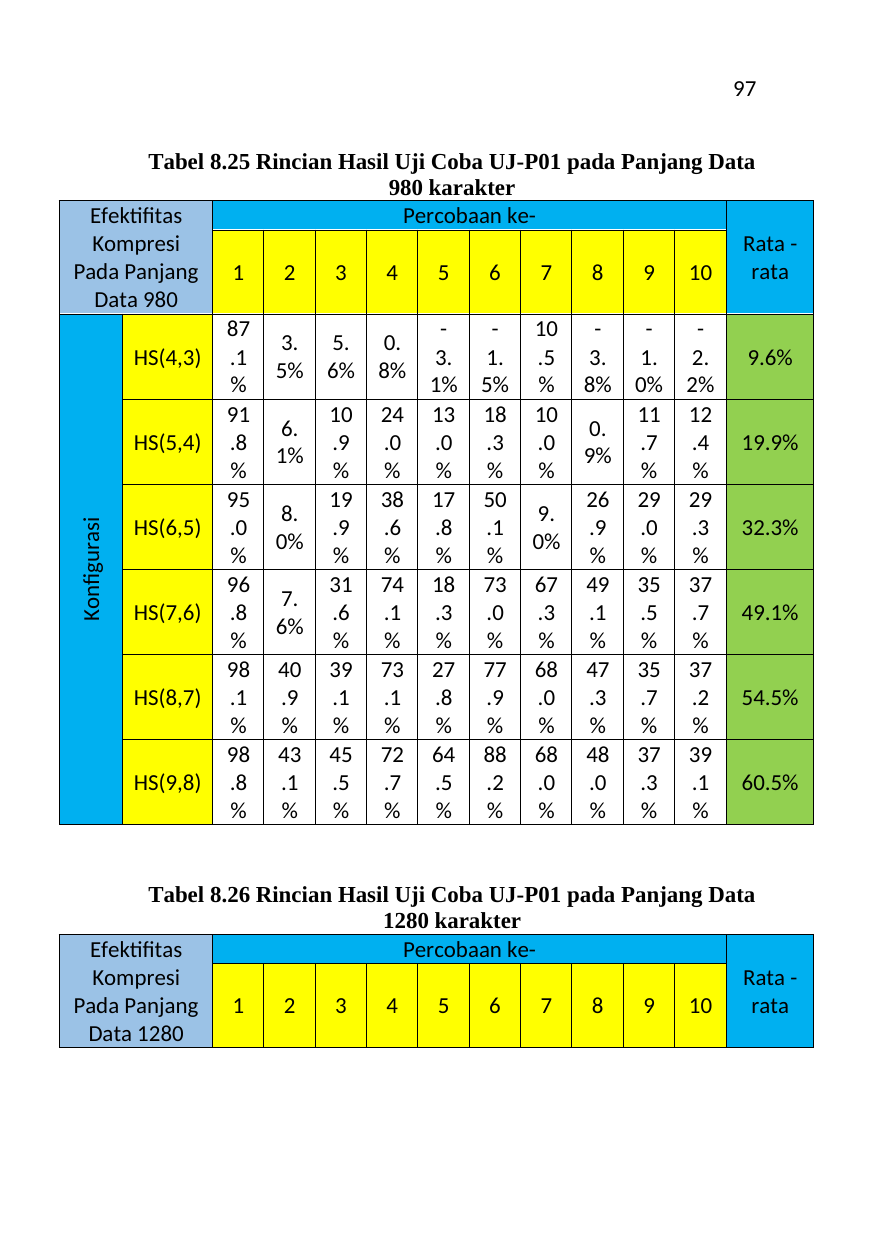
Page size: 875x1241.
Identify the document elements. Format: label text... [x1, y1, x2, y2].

table_cell 37.2% [675, 655, 726, 739]
table_header Percobaan ke- [213, 935, 726, 963]
table_cell 73.0% [470, 570, 520, 654]
table_cell 95.0% [213, 485, 263, 569]
table_cell HS(7,6) [123, 570, 212, 654]
table_cell 91.8% [213, 400, 263, 484]
table_cell HS(8,7) [123, 655, 212, 739]
table_cell 74.1% [367, 570, 417, 654]
table_cell HS(4,3) [123, 315, 212, 399]
table_cell 67.3% [521, 570, 571, 654]
table_cell Konfigurasi [60, 315, 122, 824]
table_cell 47.3% [572, 655, 623, 739]
table_cell 4 [367, 231, 417, 313]
table_cell 26.9% [572, 485, 623, 569]
table_cell 24.0% [367, 400, 417, 484]
table_cell 9 [624, 231, 674, 313]
table_cell 10.5% [521, 315, 571, 399]
table_cell 43.1% [264, 740, 315, 824]
table_cell 60.5% [727, 740, 813, 824]
table_cell 0.8% [367, 315, 417, 399]
table_header Efektifitas Kompresi Pada Panjang Data 980 [60, 201, 212, 313]
table_cell HS(5,4) [123, 400, 212, 484]
table_cell 40.9% [264, 655, 315, 739]
table_cell 2 [264, 964, 315, 1047]
table_cell -1.5% [470, 315, 520, 399]
table_cell HS(9,8) [123, 740, 212, 824]
table_cell 12.4% [675, 400, 726, 484]
text Tabel 8.3 Rincian Hasil Uji Coba UJ-P01 pada Panjang Data 1280 karakter [148, 881, 756, 934]
table_cell HS(6,5) [123, 485, 212, 569]
table_cell 9.0% [521, 485, 571, 569]
table_cell 1 [213, 964, 263, 1047]
table_cell 2 [264, 231, 315, 313]
table_cell 8 [572, 964, 623, 1047]
table_cell 45.5% [316, 740, 366, 824]
table_cell 31.6% [316, 570, 366, 654]
table_cell 10.9% [316, 400, 366, 484]
table_cell -2.2% [675, 315, 726, 399]
table_cell 8 [572, 231, 623, 313]
table_cell 18.3% [418, 570, 469, 654]
table_cell 7.6% [264, 570, 315, 654]
table_cell 29.3% [675, 485, 726, 569]
table_header Rata - rata [727, 201, 813, 313]
table_cell 19.9% [727, 400, 813, 484]
table_cell 87.1% [213, 315, 263, 399]
table_header Rata - rata [727, 935, 813, 1047]
table_cell 37.7% [675, 570, 726, 654]
table_header Efektifitas Kompresi Pada Panjang Data 1280 [60, 935, 212, 1047]
table_cell 0.9% [572, 400, 623, 484]
table_cell 4 [367, 964, 417, 1047]
table_cell 37.3% [624, 740, 674, 824]
table_cell 39.1% [316, 655, 366, 739]
table_cell 54.5% [727, 655, 813, 739]
table_cell 9.6% [727, 315, 813, 399]
table_cell 39.1% [675, 740, 726, 824]
table_cell 7 [521, 231, 571, 313]
table_cell 49.1% [572, 570, 623, 654]
table_cell 50.1% [470, 485, 520, 569]
table_cell 49.1% [727, 570, 813, 654]
table_cell -3.1% [418, 315, 469, 399]
table_cell 98.8% [213, 740, 263, 824]
table_cell 3 [316, 964, 366, 1047]
table_cell 13.0% [418, 400, 469, 484]
text Tabel 8.2 Rincian Hasil Uji Coba UJ-P01 pada Panjang Data 980 karakter [148, 148, 756, 200]
table_header Percobaan ke- [213, 201, 726, 229]
table_cell 5 [418, 231, 469, 313]
table_cell 18.3% [470, 400, 520, 484]
table_cell 96.8% [213, 570, 263, 654]
table_cell 10 [675, 964, 726, 1047]
table_cell 73.1% [367, 655, 417, 739]
table_cell 1 [213, 231, 263, 313]
table_cell 3.5% [264, 315, 315, 399]
table_cell 88.2% [470, 740, 520, 824]
table_cell 38.6% [367, 485, 417, 569]
table_cell -1.0% [624, 315, 674, 399]
table_cell 3 [316, 231, 366, 313]
table_cell 32.3% [727, 485, 813, 569]
table_cell 48.0% [572, 740, 623, 824]
table_cell 6.1% [264, 400, 315, 484]
table_cell 35.7% [624, 655, 674, 739]
table_cell 68.0% [521, 740, 571, 824]
table_cell 7 [521, 964, 571, 1047]
table_cell 8.0% [264, 485, 315, 569]
table_cell 35.5% [624, 570, 674, 654]
table_cell 11.7% [624, 400, 674, 484]
table_cell 19.9% [316, 485, 366, 569]
table_cell 77.9% [470, 655, 520, 739]
table_cell 6 [470, 231, 520, 313]
table_cell 72.7% [367, 740, 417, 824]
table_cell 5.6% [316, 315, 366, 399]
table_cell 68.0% [521, 655, 571, 739]
table_cell 29.0% [624, 485, 674, 569]
table_cell 98.1% [213, 655, 263, 739]
table_cell 64.5% [418, 740, 469, 824]
table_cell 10 [675, 231, 726, 313]
table_cell 10.0% [521, 400, 571, 484]
table_cell 27.8% [418, 655, 469, 739]
table_cell 9 [624, 964, 674, 1047]
table_cell 5 [418, 964, 469, 1047]
table_cell 17.8% [418, 485, 469, 569]
table_cell 6 [470, 964, 520, 1047]
table_cell -3.8% [572, 315, 623, 399]
